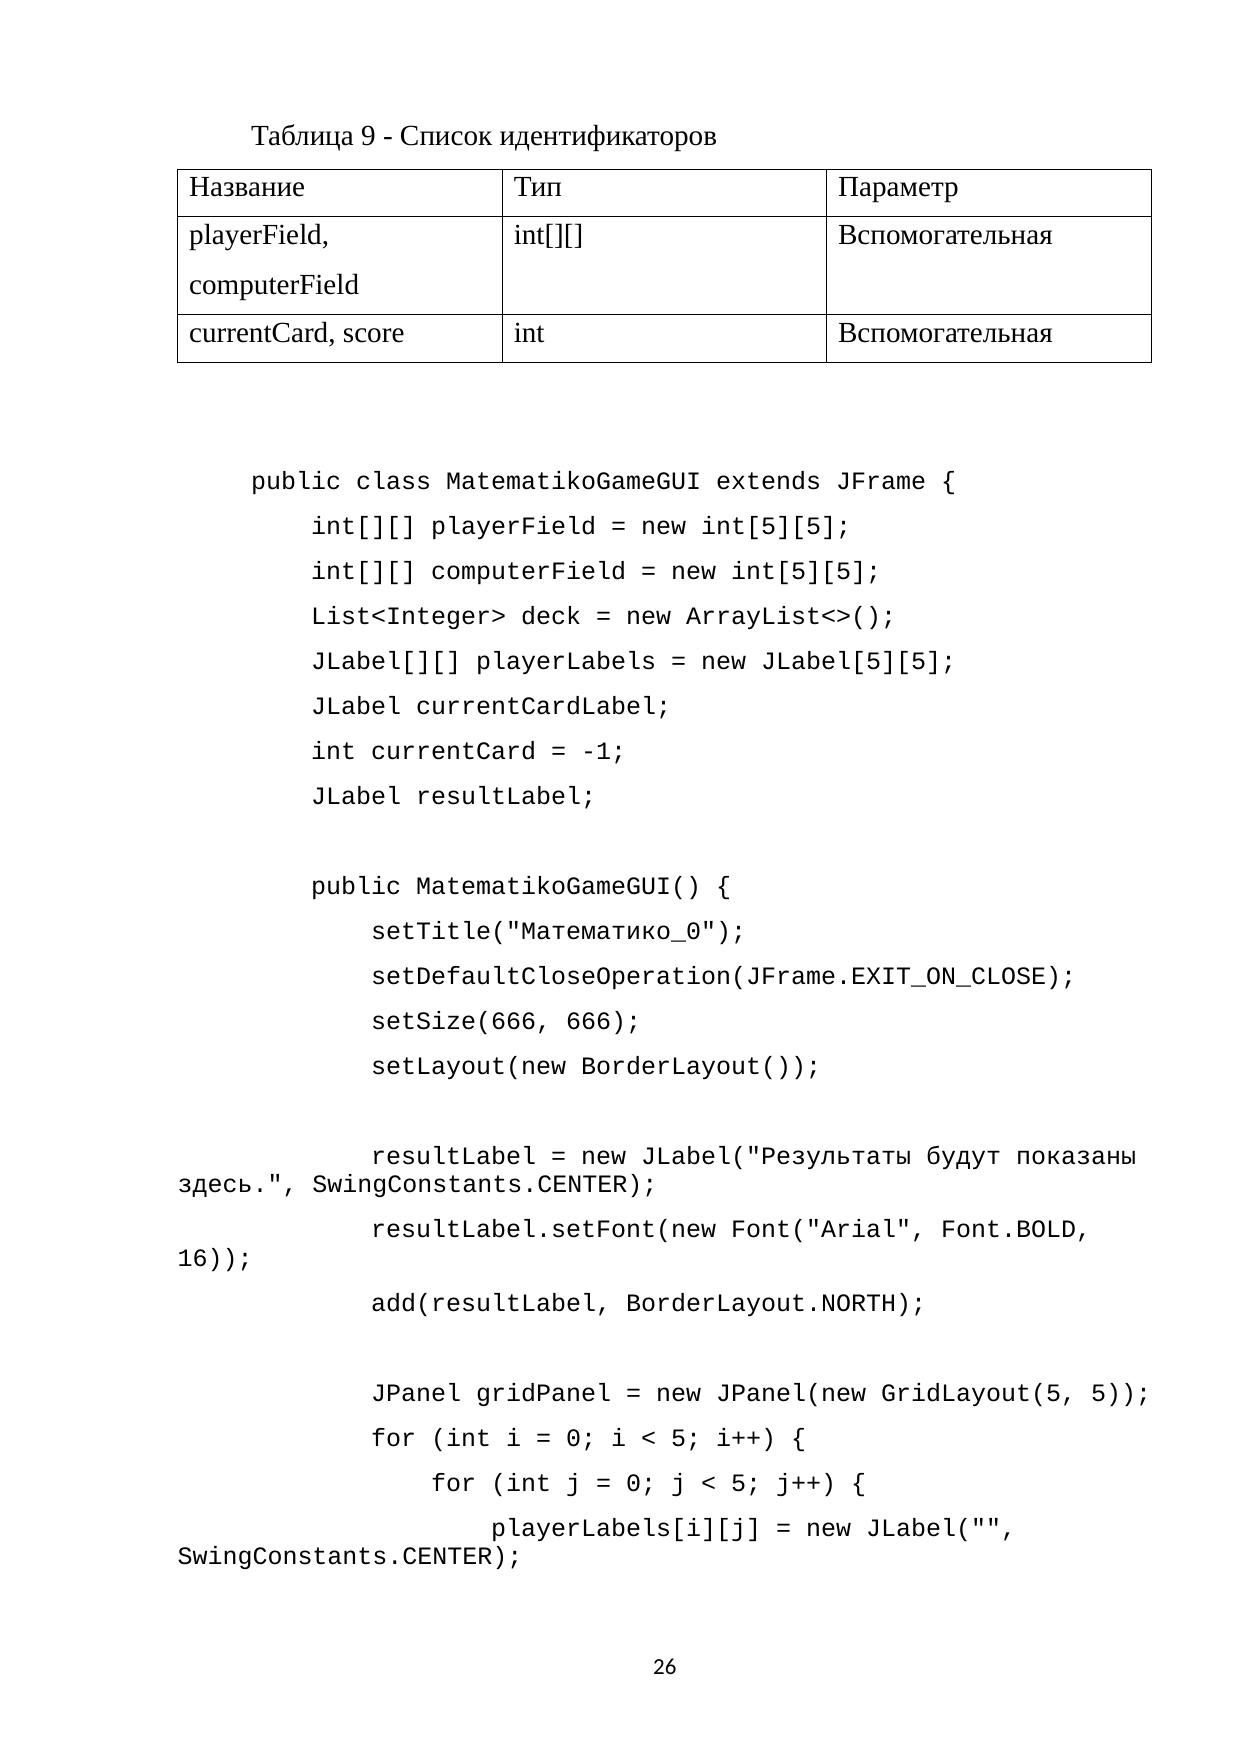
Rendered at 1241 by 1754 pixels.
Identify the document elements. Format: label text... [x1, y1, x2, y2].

text int[][] computerField = new int[5][5]; [177, 558, 1152, 587]
text Таблица 9 - Список идентификаторов [177, 118, 1152, 152]
table_cell int[][] [503, 217, 826, 314]
text setTitle("Математико_0"); [177, 918, 1152, 947]
text JLabel resultLabel; [177, 783, 1152, 812]
text for (int j = 0; j < 5; j++) { [177, 1470, 1152, 1498]
text int currentCard = -1; [177, 738, 1152, 767]
table_header Параметр [827, 170, 1151, 216]
text add(resultLabel, BorderLayout.NORTH); [177, 1290, 1152, 1318]
text public MatematikoGameGUI() { [177, 873, 1152, 902]
text JPanel gridPanel = new JPanel(new GridLayout(5, 5)); [177, 1380, 1152, 1408]
text setLayout(new BorderLayout()); [177, 1053, 1152, 1082]
text playerLabels[i][j] = new JLabel("", SwingConstants.CENTER); [177, 1515, 1152, 1572]
text resultLabel.setFont(new Font("Arial", Font.BOLD, 16)); [177, 1217, 1152, 1273]
text JLabel currentCardLabel; [177, 693, 1152, 722]
table_cell playerField, computerField [178, 217, 502, 314]
text JLabel[][] playerLabels = new JLabel[5][5]; [177, 648, 1152, 677]
text public class MatematikoGameGUI extends JFrame { [177, 468, 1152, 497]
text setDefaultCloseOperation(JFrame.EXIT_ON_CLOSE); [177, 963, 1152, 992]
text resultLabel = new JLabel("Результаты будут показаны здесь.", SwingConstants.CENTER); [177, 1143, 1152, 1200]
table_cell Вспомогательная [827, 217, 1151, 314]
table_header Название [178, 170, 502, 216]
table_header Тип [503, 170, 826, 216]
text int[][] playerField = new int[5][5]; [177, 513, 1152, 542]
table_cell Вспомогательная [827, 315, 1151, 362]
text for (int i = 0; i < 5; i++) { [177, 1425, 1152, 1453]
table_cell int [503, 315, 826, 362]
table_cell currentCard, score [178, 315, 502, 362]
text List<Integer> deck = new ArrayList<>(); [177, 603, 1152, 632]
text setSize(666, 666); [177, 1008, 1152, 1037]
